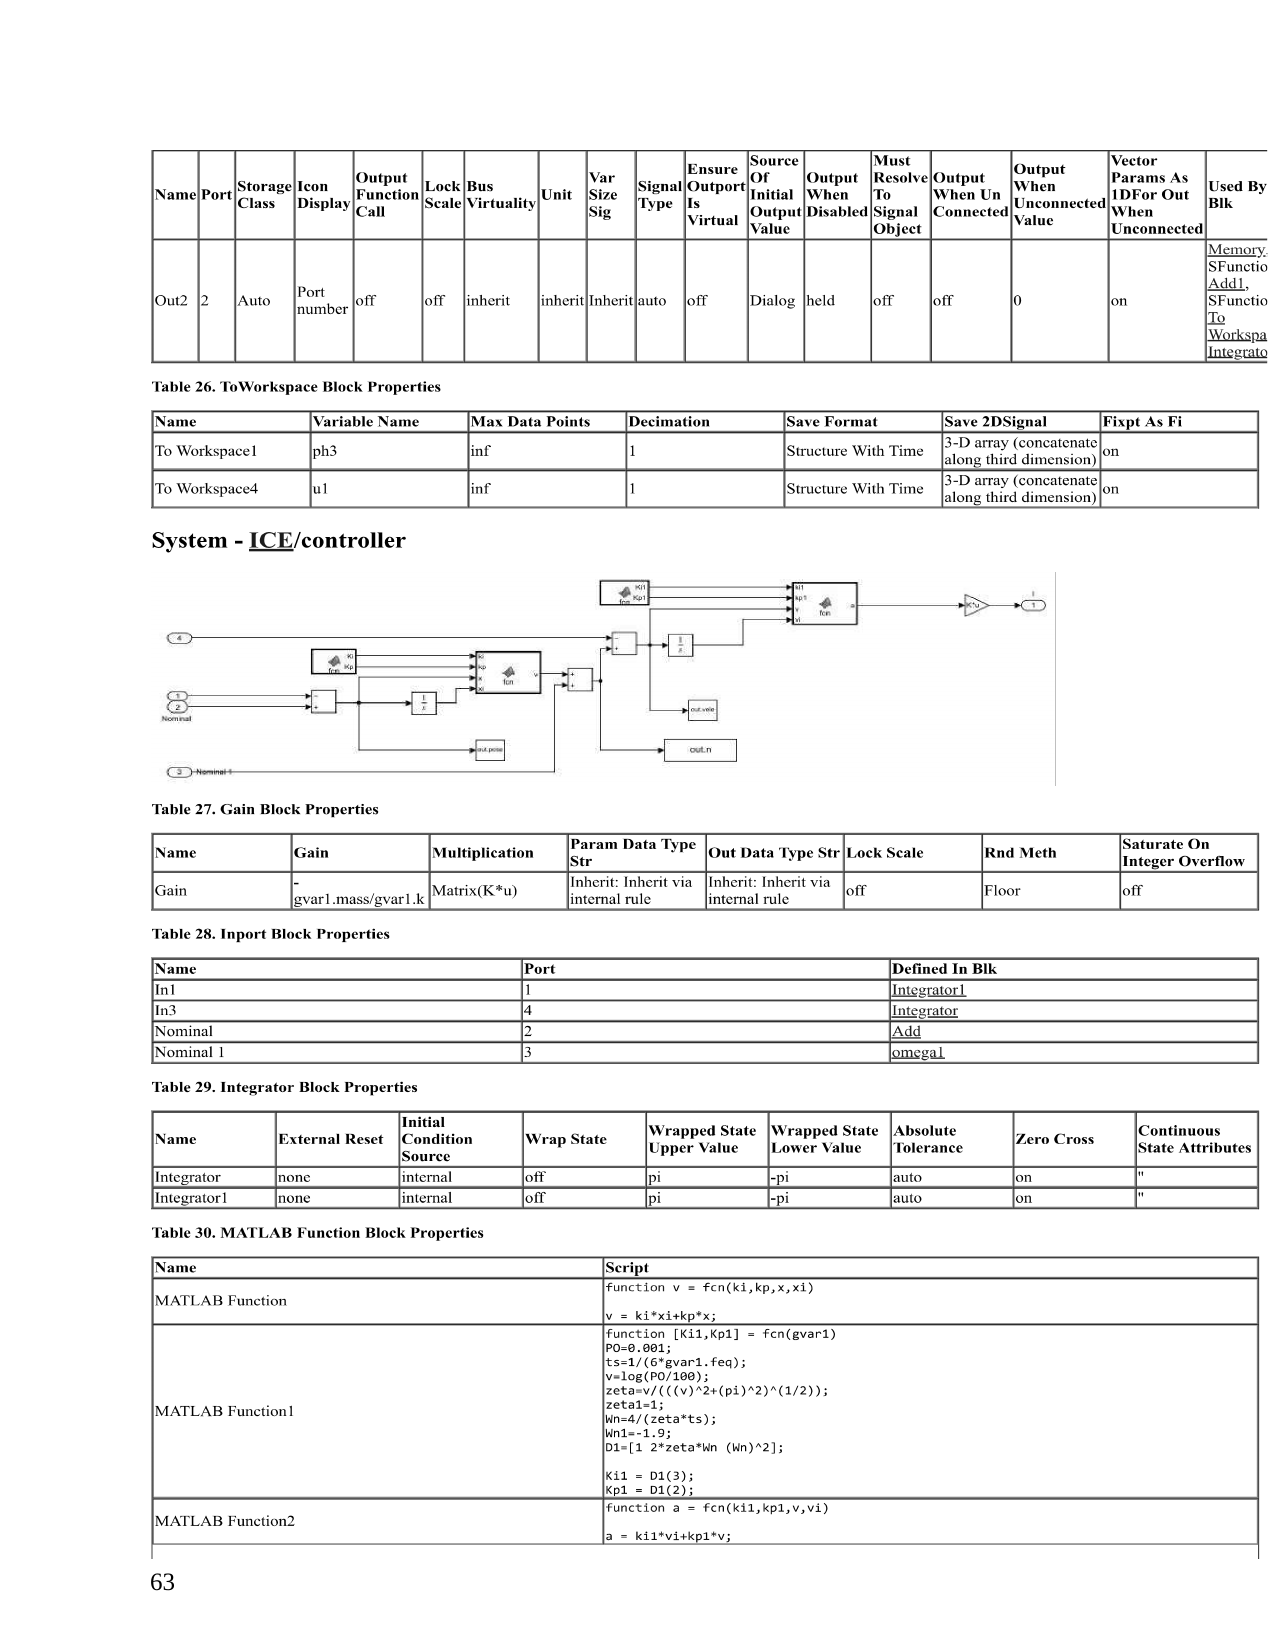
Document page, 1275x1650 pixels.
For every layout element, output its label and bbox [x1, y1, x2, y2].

picture [150, 150, 1268, 1559]
